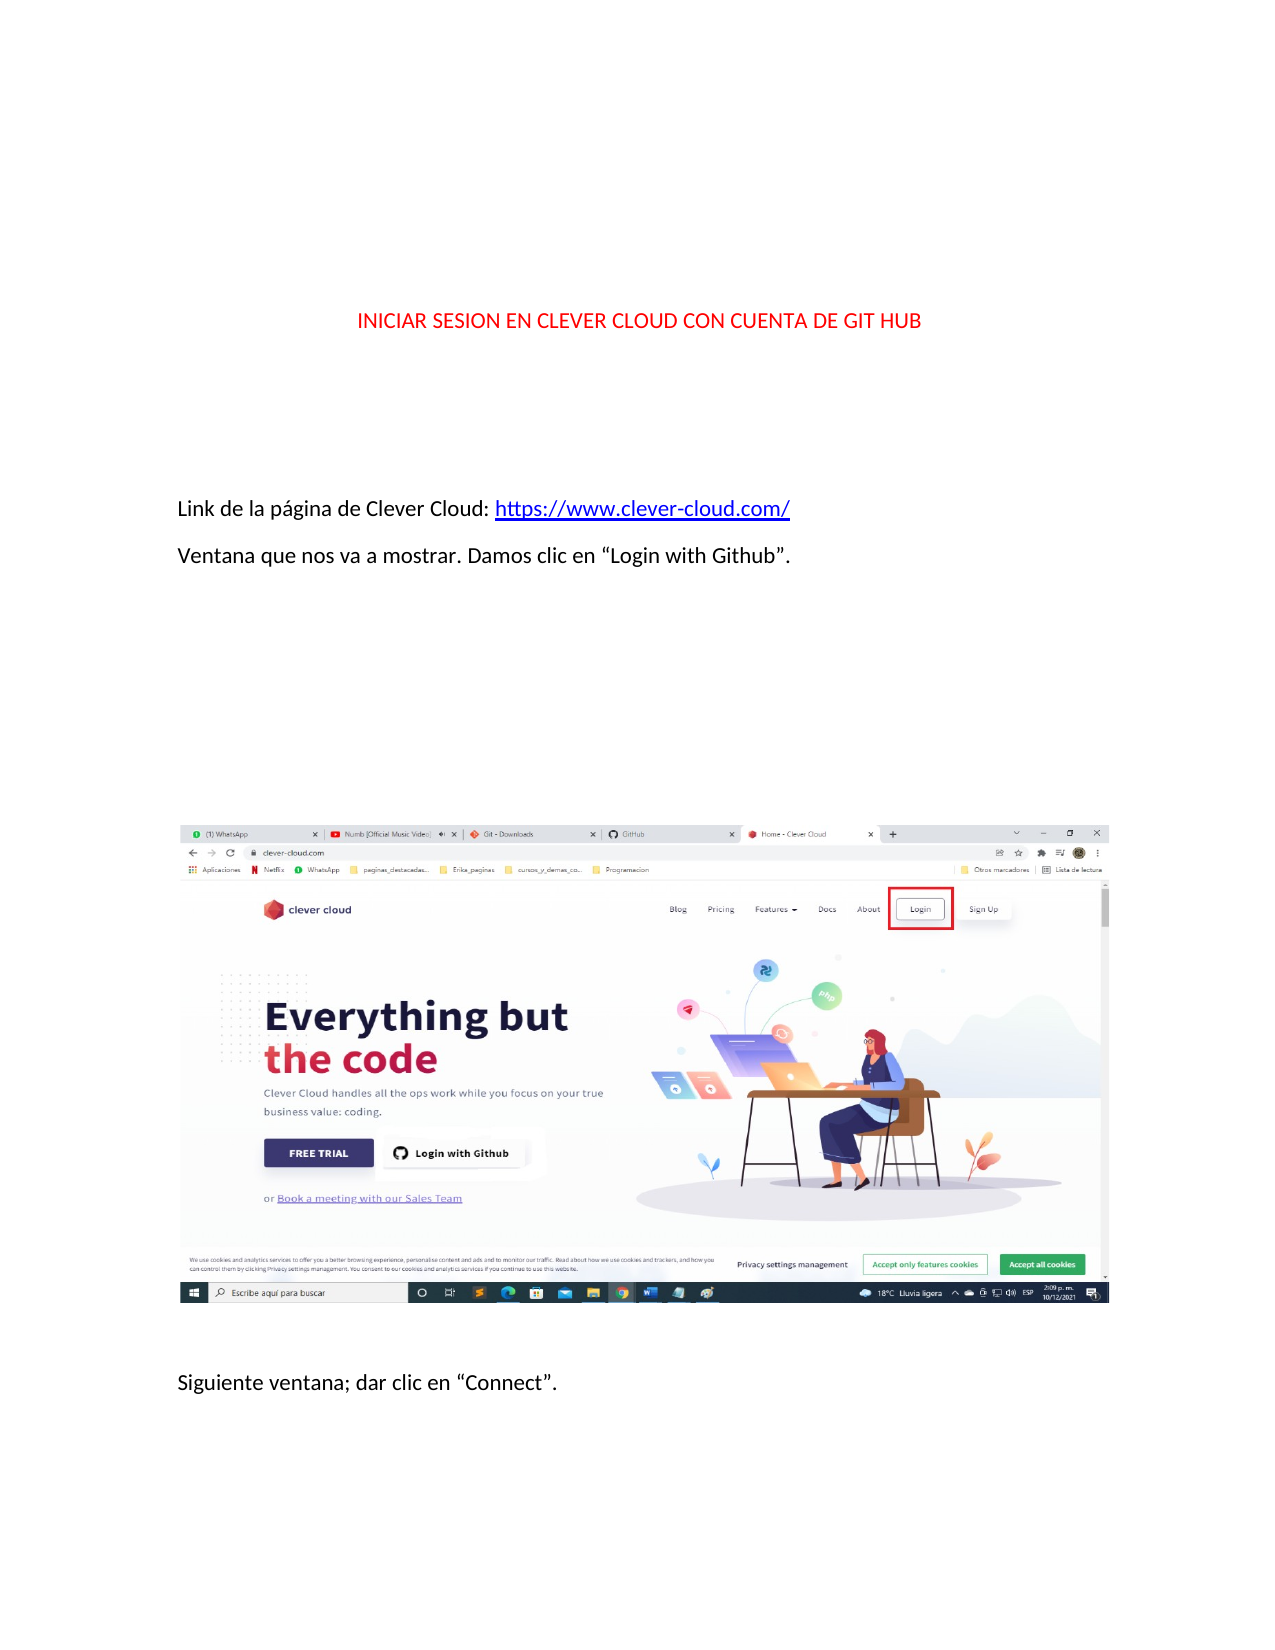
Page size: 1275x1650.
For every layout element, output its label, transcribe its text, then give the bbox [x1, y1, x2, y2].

text Link de la página de Clever Cloud: https://www.clever-cloud.com/ Ventana que nos va a mostrar. Damos clic en “Login with Github”. [177, 494, 858, 569]
text INICIAR SESION EN CLEVER CLOUD CON CUENTA DE GIT HUB [357, 306, 1225, 334]
picture [180, 825, 1110, 1303]
text Siguiente ventana; dar clic en “Connect”. [177, 1368, 1225, 1396]
